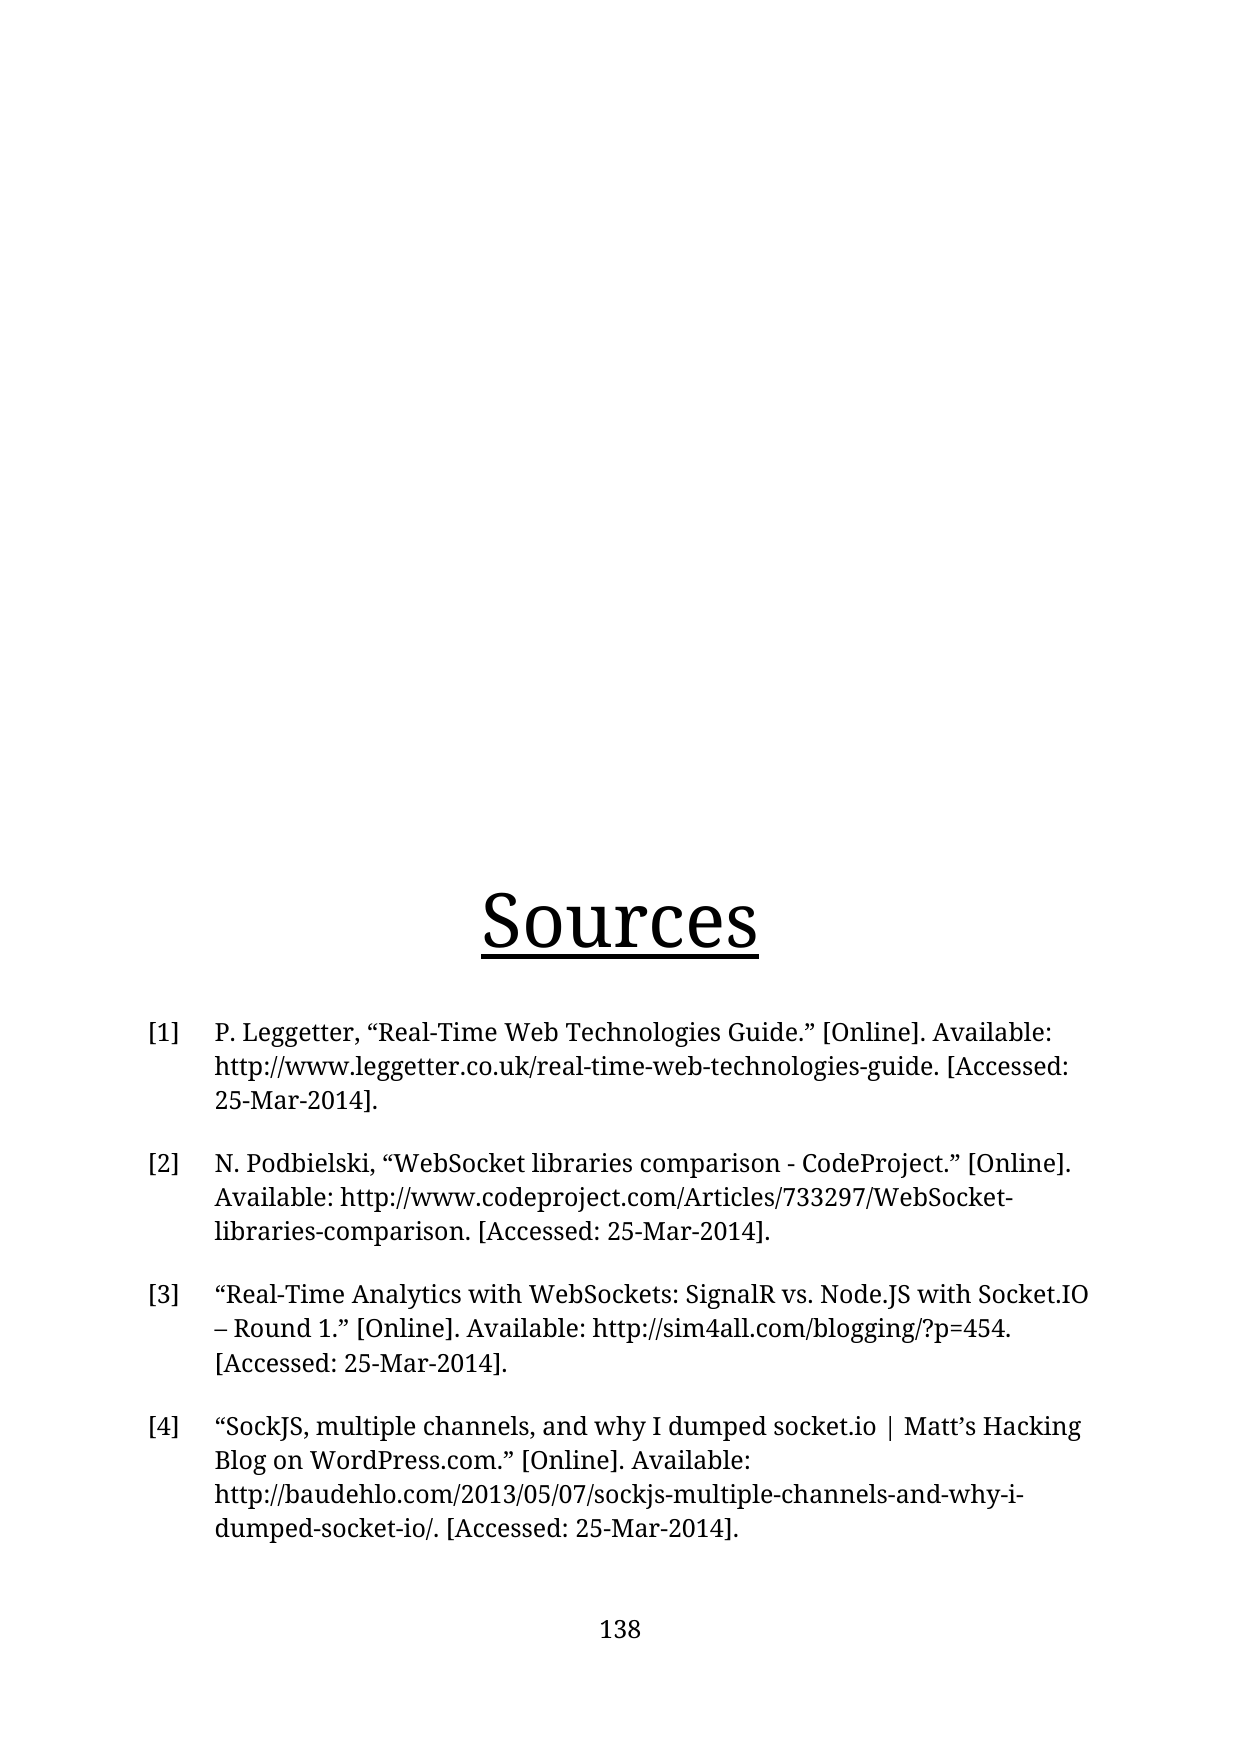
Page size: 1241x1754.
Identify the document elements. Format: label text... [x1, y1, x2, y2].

subtitle Sources [148, 868, 1092, 970]
text [2] N. Podbielski, “WebSocket libraries comparison - CodeProject.” [Online]. Available: http://www.codeproject.com/Articles/733297/WebSocket-libraries-comparison. [Accessed: 25-Mar-2014]. [148, 1146, 1092, 1248]
text [1] P. Leggetter, “Real-Time Web Technologies Guide.” [Online]. Available: http://www.leggetter.co.uk/real-time-web-technologies-guide. [Accessed: 25-Mar-2014]. [148, 1014, 1092, 1117]
text [3] “Real-Time Analytics with WebSockets: SignalR vs. Node.JS with Socket.IO – Round 1.” [Online]. Available: http://sim4all.com/blogging/?p=454. [Accessed: 25-Mar-2014]. [148, 1277, 1092, 1379]
text [4] “SockJS, multiple channels, and why I dumped socket.io | Matt’s Hacking Blog on WordPress.com.” [Online]. Available: http://baudehlo.com/2013/05/07/sockjs-multiple-channels-and-why-i-dumped-socket-io/. [Accessed: 25-Mar-2014]. [148, 1408, 1092, 1545]
